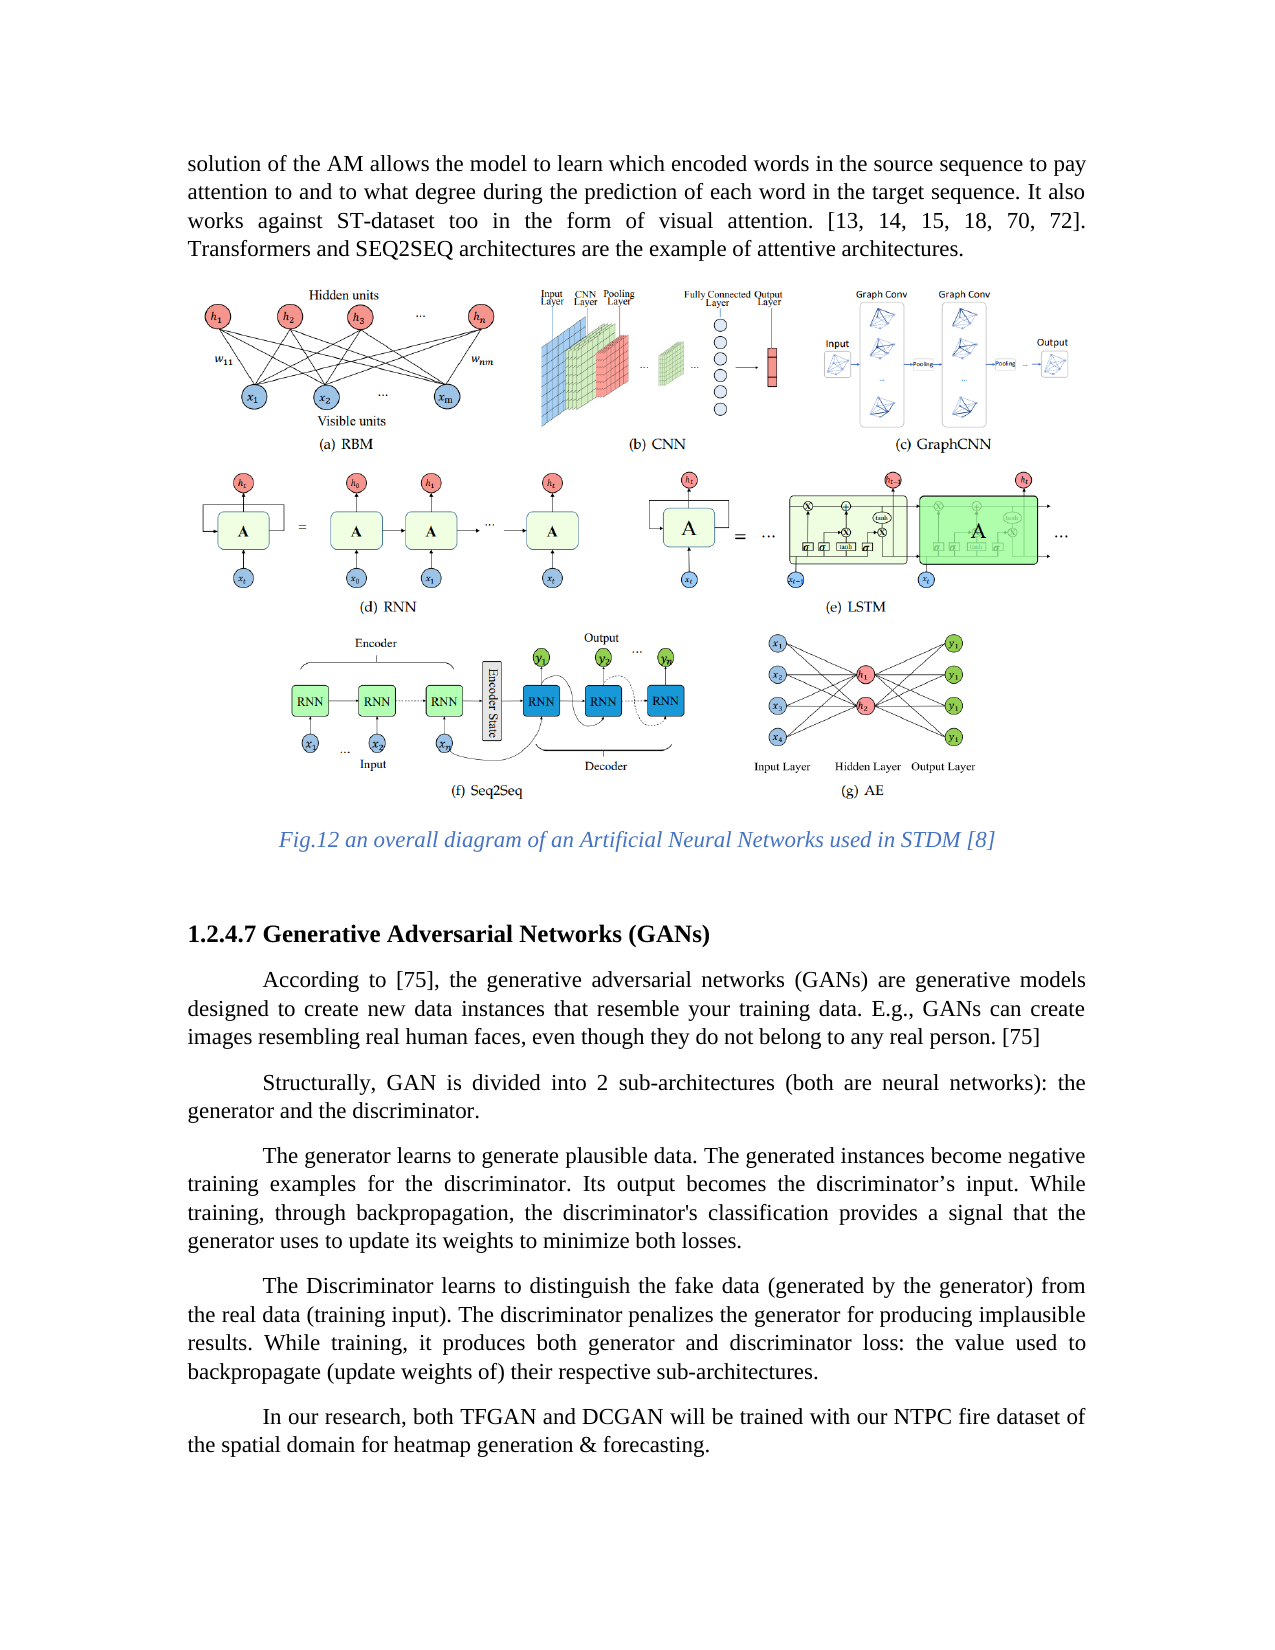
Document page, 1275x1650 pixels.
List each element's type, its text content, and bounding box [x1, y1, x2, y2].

text Fig.12 an overall diagram of an Artificial Neural Networks used in STDM [8] [187, 826, 1087, 852]
text The generator learns to generate plausible data. The generated instances become negative training examples for the discriminator. Its output becomes the discriminator’s input. While training, through backpropagation, the discriminator's classification provides a signal that the generator uses to update its weights to minimize both losses. [187, 1142, 1087, 1254]
text Structurally, GAN is divided into 2 sub-architectures (both are neural networks): the generator and the discriminator. [187, 1068, 1087, 1123]
text 1.2.4.7 Generative Adversarial Networks (GANs) [187, 919, 1087, 948]
text According to [75], the generative adversarial networks (GANs) are generative models designed to create new data instances that resemble your training data. E.g., GANs can create images resembling real human faces, even though they do not belong to any real person. [75] [187, 967, 1087, 1050]
picture [192, 280, 1083, 808]
text The Discriminator learns to distinguish the fake data (generated by the generator) from the real data (training input). The discriminator penalizes the generator for producing implausible results. While training, it produces both generator and discriminator loss: the value used to backpropagate (update weights of) their respective sub-architectures. [187, 1272, 1087, 1384]
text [187, 150, 1087, 262]
text In our research, both TFGAN and DCGAN will be trained with our NTPC fire dataset of the spatial domain for heatmap generation & forecasting. [187, 1403, 1087, 1458]
